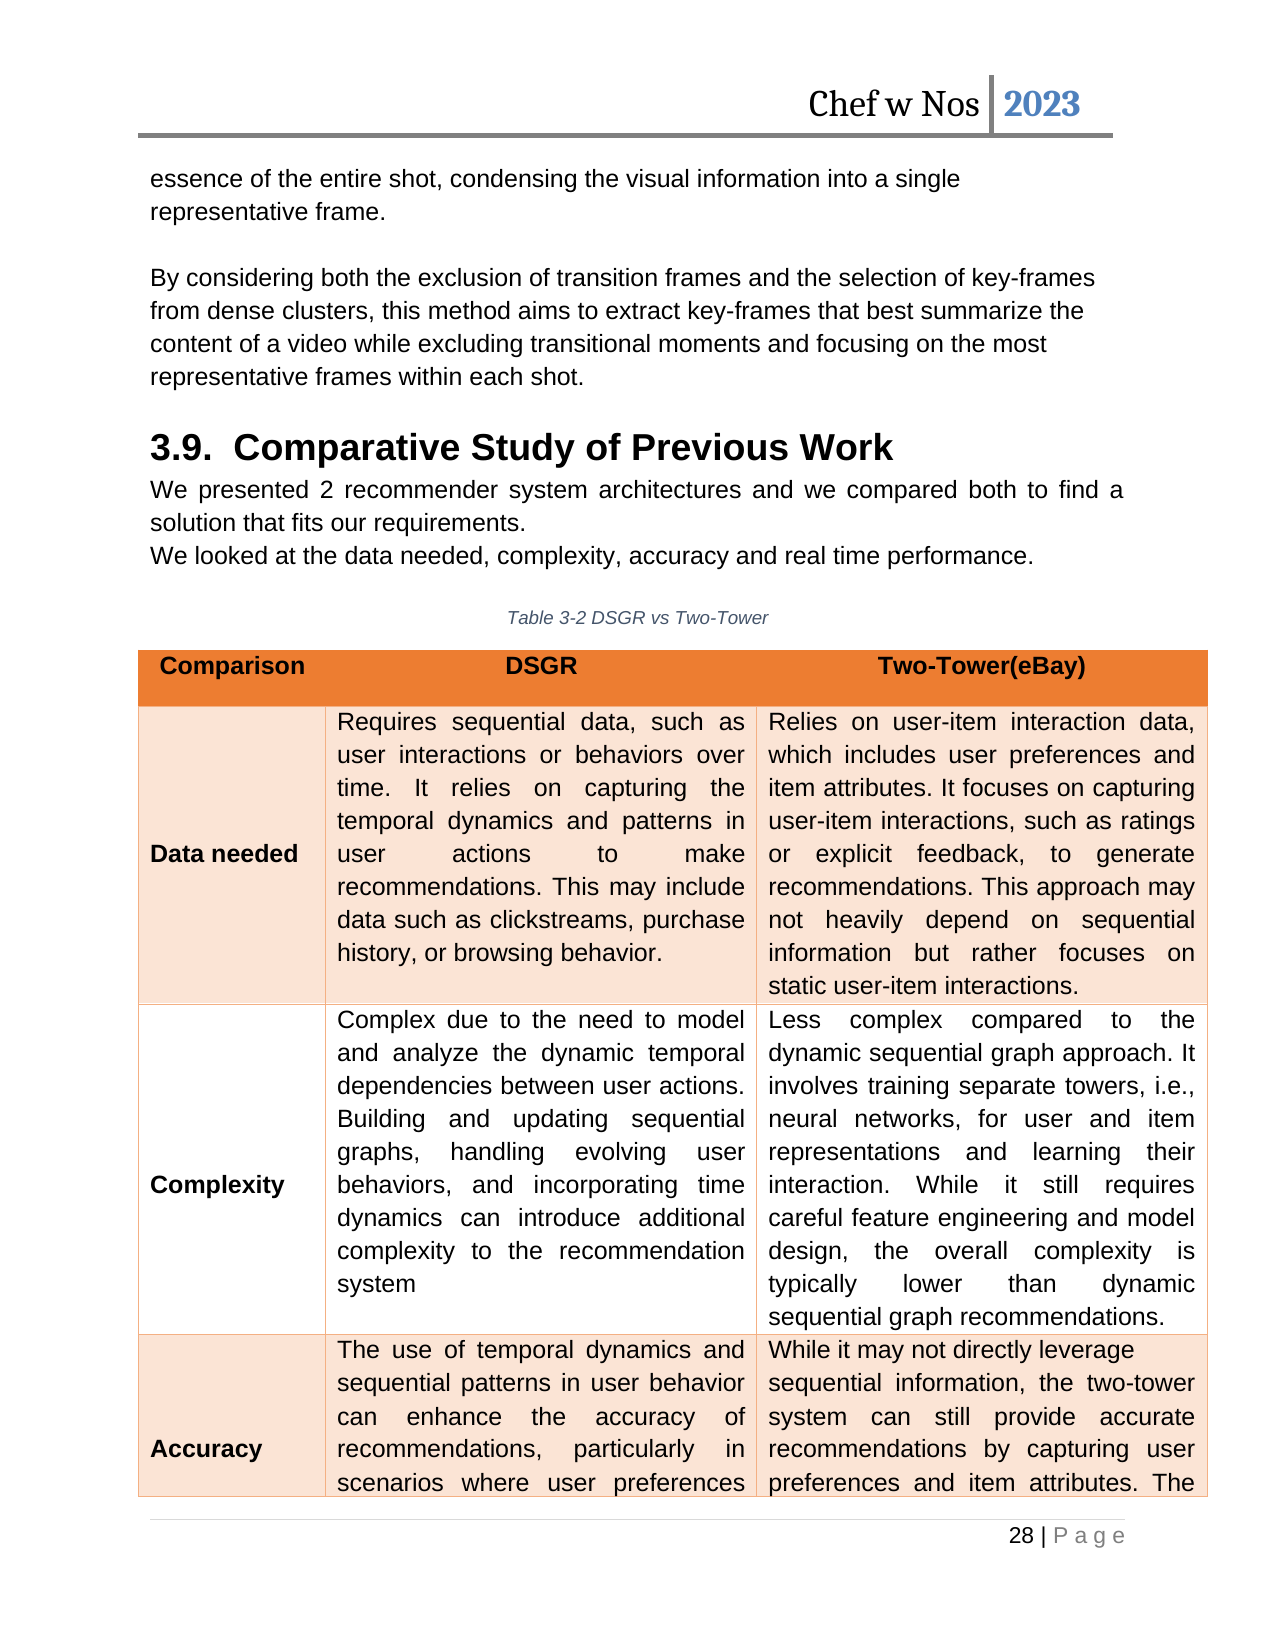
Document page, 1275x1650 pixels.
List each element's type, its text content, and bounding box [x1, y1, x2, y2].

table_cell Accuracy [139, 1335, 325, 1496]
table_cell Less complex compared to the dynamic sequential graph approach. It involves training separate towers, i.e., neural networks, for user and item representations and learning their interaction. While it still requires careful feature engineering and model design, the overall complexity is typically lower than dynamic sequential graph recommendations. [757, 1005, 1207, 1334]
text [150, 164, 1125, 226]
text We looked at the data needed, complexity, accuracy and real time performance. [150, 541, 1125, 570]
table_cell Requires sequential data, such as user interactions or behaviors over time. It relies on capturing the temporal dynamics and patterns in user actions to make recommendations. This may include data such as clickstreams, purchase history, or browsing behavior. [326, 707, 756, 1003]
table_header Two-Tower(eBay) [757, 651, 1207, 706]
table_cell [757, 1335, 1207, 1496]
text By considering both the exclusion of transition frames and the selection of key-frames from dense clusters, this method aims to extract key-frames that best summarize the content of a video while excluding transitional moments and focusing on the most representative frames within each shot. [150, 263, 1125, 391]
table_header DSGR [326, 651, 756, 706]
table_header Comparison [139, 651, 325, 706]
subtitle 3.9. Comparative Study of Previous Work [150, 426, 1125, 469]
table_cell Data needed [139, 707, 325, 1003]
table_cell Complexity [139, 1005, 325, 1334]
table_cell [326, 1335, 756, 1496]
table_cell Relies on user-item interaction data, which includes user preferences and item attributes. It focuses on capturing user-item interactions, such as ratings or explicit feedback, to generate recommendations. This approach may not heavily depend on sequential information but rather focuses on static user-item interactions. [757, 707, 1207, 1003]
text We presented 2 recommender system architectures and we compared both to find a solution that fits our requirements. [150, 475, 1125, 537]
table_cell Complex due to the need to model and analyze the dynamic temporal dependencies between user actions. Building and updating sequential graphs, handling evolving user behaviors, and incorporating time dynamics can introduce additional complexity to the recommendation system [326, 1005, 756, 1334]
